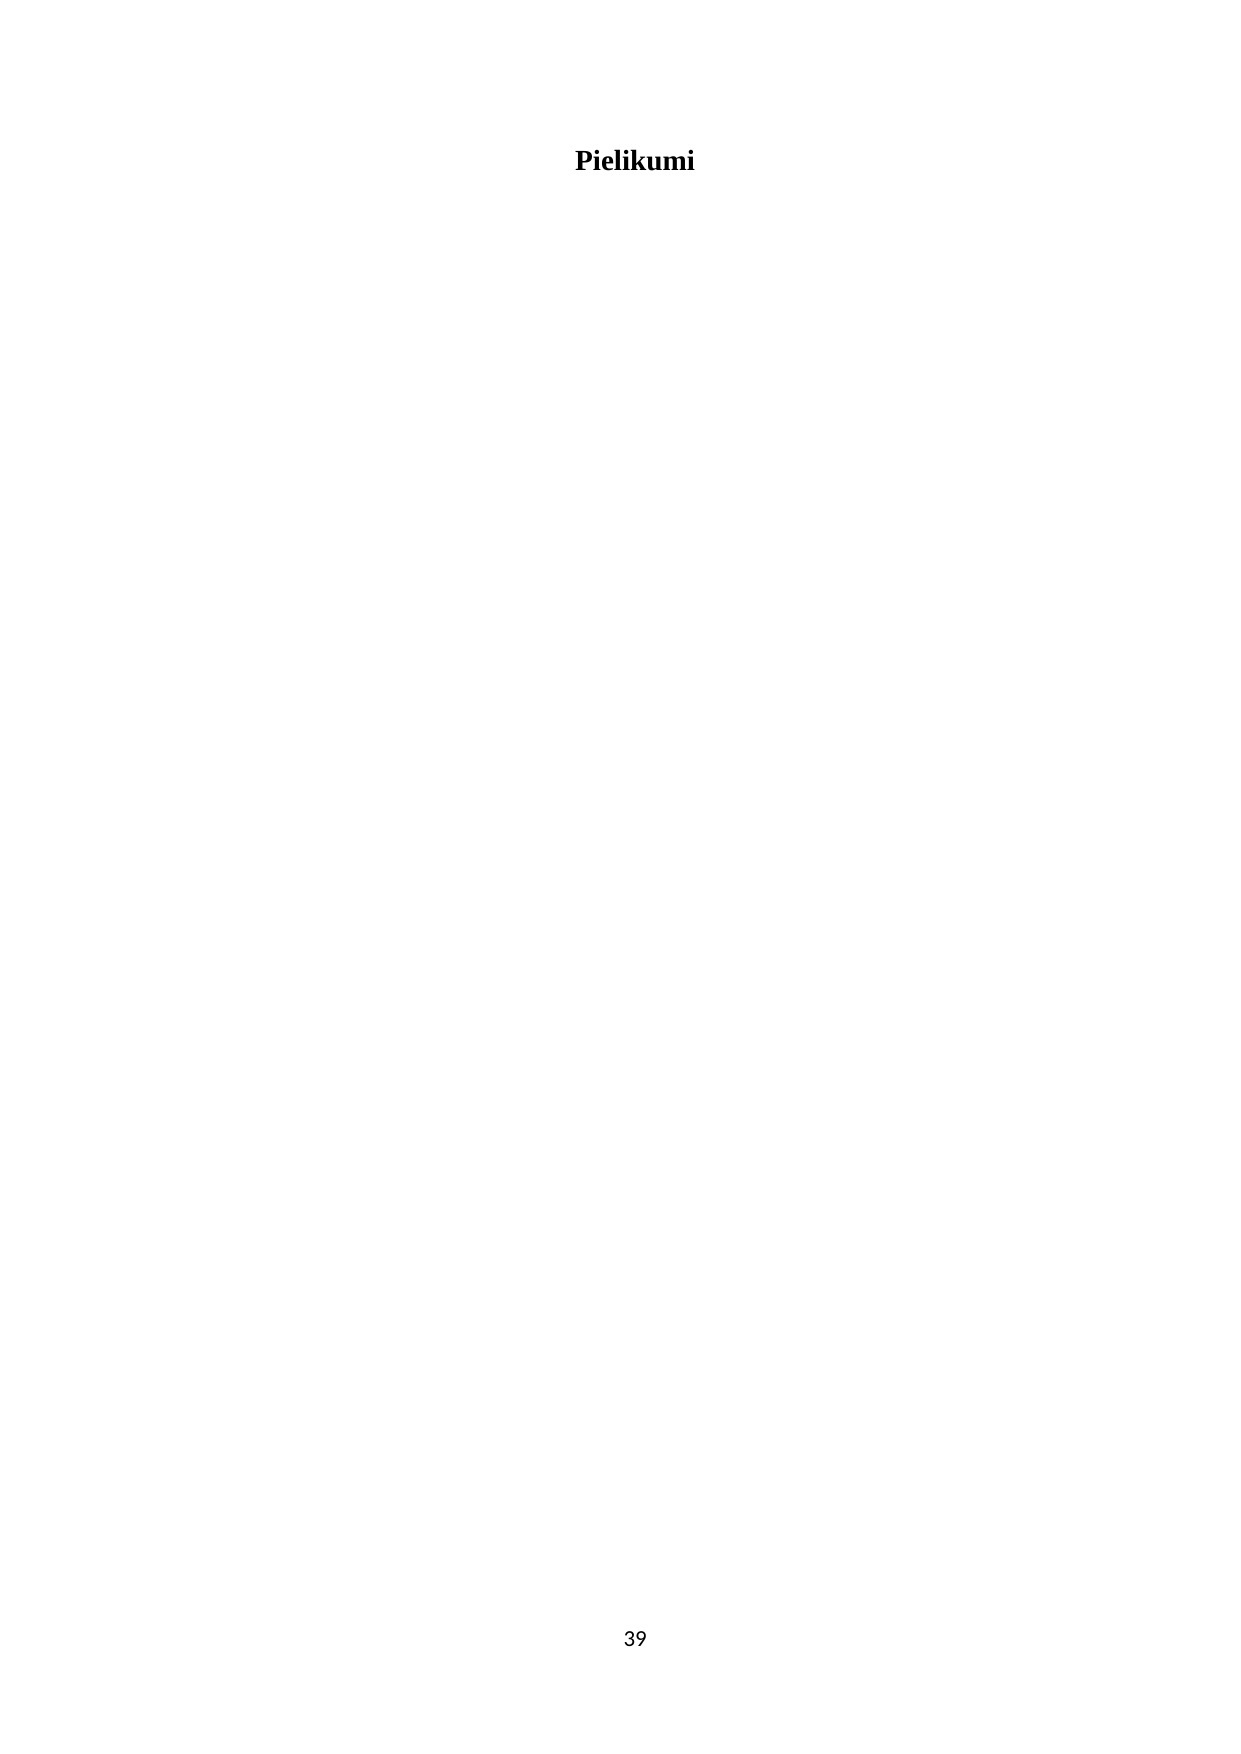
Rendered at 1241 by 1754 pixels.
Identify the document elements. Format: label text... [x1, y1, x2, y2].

text Pielikumi [148, 143, 1122, 177]
